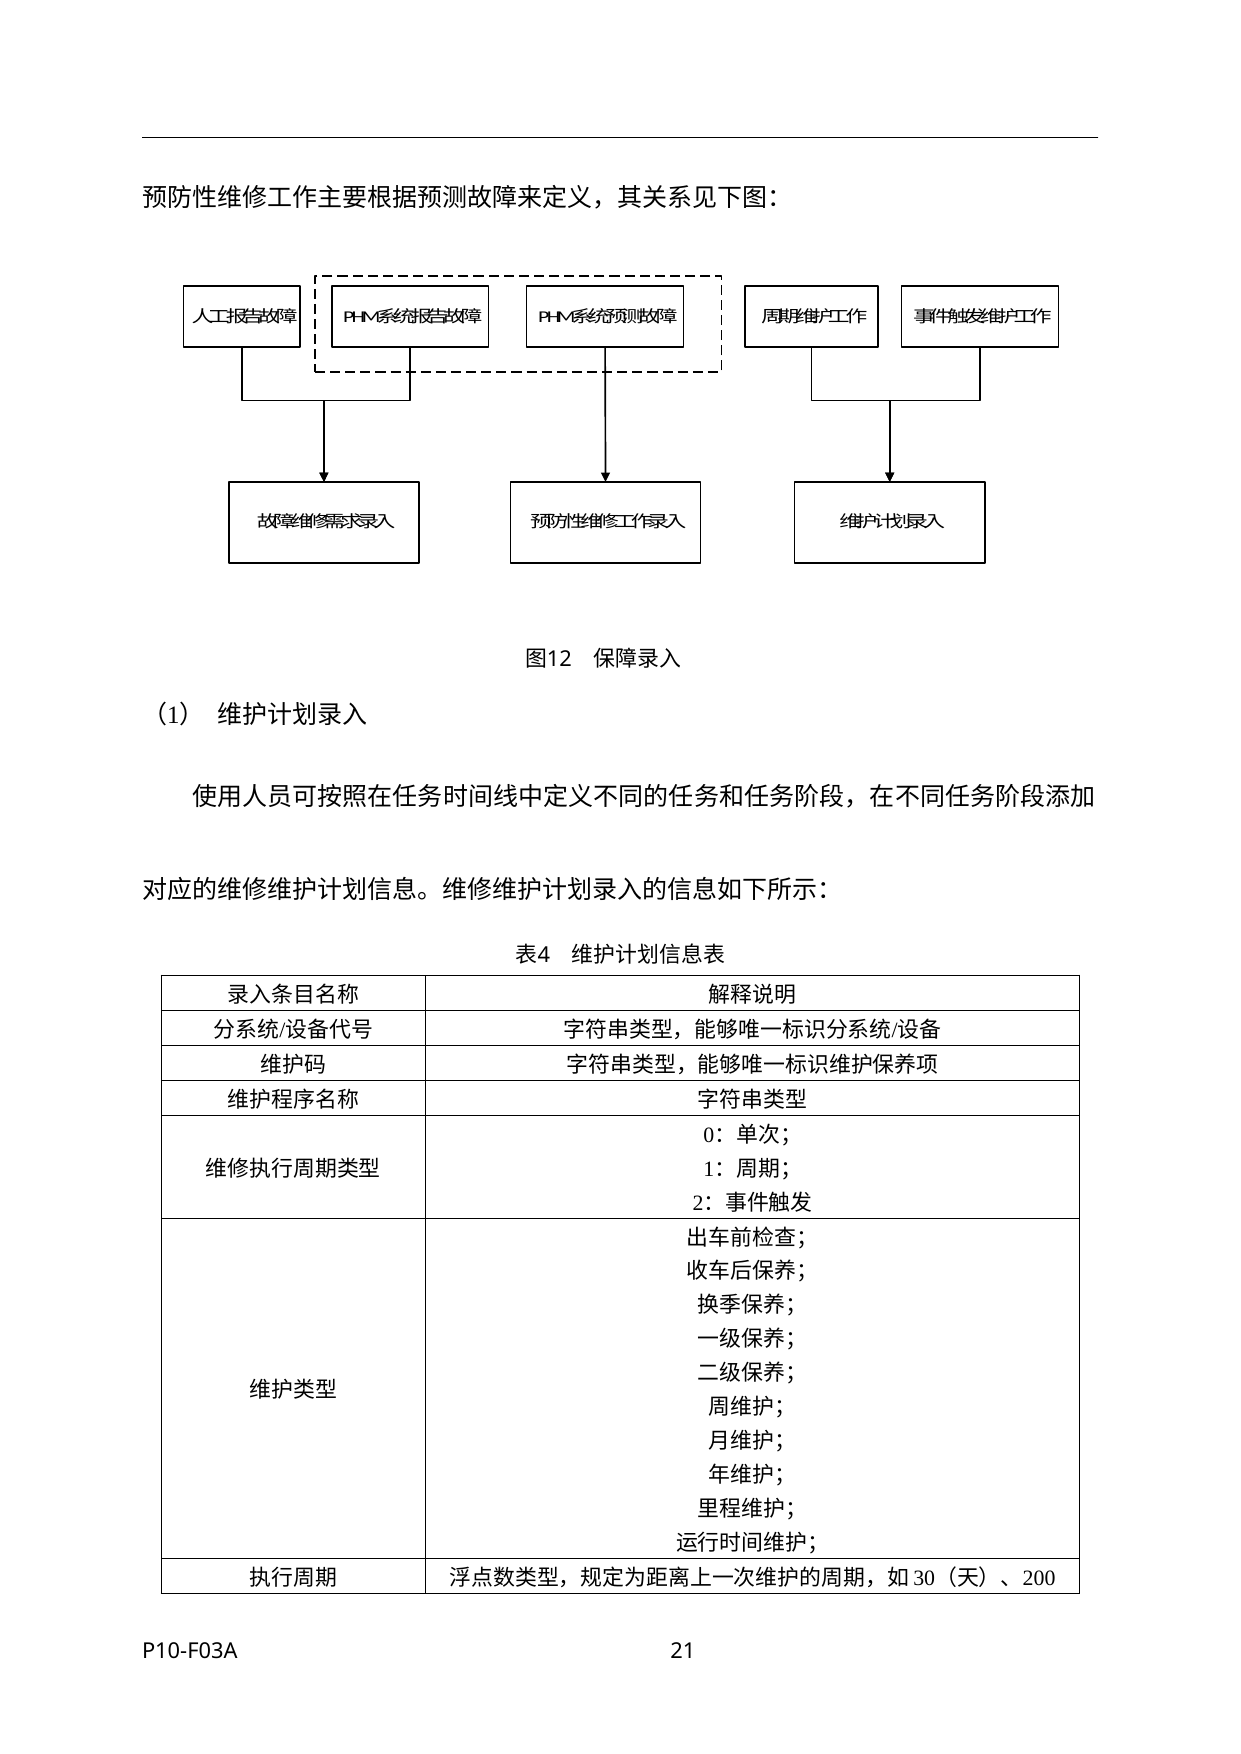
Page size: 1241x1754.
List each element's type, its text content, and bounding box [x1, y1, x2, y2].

table_cell 0：单次； 1：周期； 2：事件触发 [426, 1116, 1079, 1217]
table_header 解释说明 [426, 976, 1079, 1009]
table_cell 维修执行周期类型 [162, 1116, 425, 1217]
table_cell 维护码 [162, 1046, 425, 1079]
table_cell 分系统/设备代号 [162, 1011, 425, 1044]
table_cell 字符串类型 [426, 1081, 1079, 1114]
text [142, 162, 1098, 229]
table_cell 维护类型 [162, 1219, 425, 1558]
list 维护计划录入 [142, 679, 1098, 747]
table_cell 维护程序名称 [162, 1081, 425, 1114]
table_cell 字符串类型，能够唯一标识维护保养项 [426, 1046, 1079, 1079]
text 维护计划信息表 [142, 936, 1098, 970]
text 使用人员可按照在任务时间线中定义不同的任务和任务阶段，在不同任务阶段添加对应的维修维护计划信息。维修维护计划录入的信息如下所示： [142, 761, 1098, 922]
table_cell 字符串类型，能够唯一标识分系统/设备 [426, 1011, 1079, 1044]
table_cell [426, 1559, 1079, 1593]
text 保障录入 [142, 640, 1098, 674]
table_cell 执行周期 [162, 1559, 425, 1593]
table_cell 出车前检查； 收车后保养； 换季保养； 一级保养； 二级保养； 周维护； 月维护； 年维护； 里程维护； 运行时间维护； [426, 1219, 1079, 1558]
table_header 录入条目名称 [162, 976, 425, 1009]
